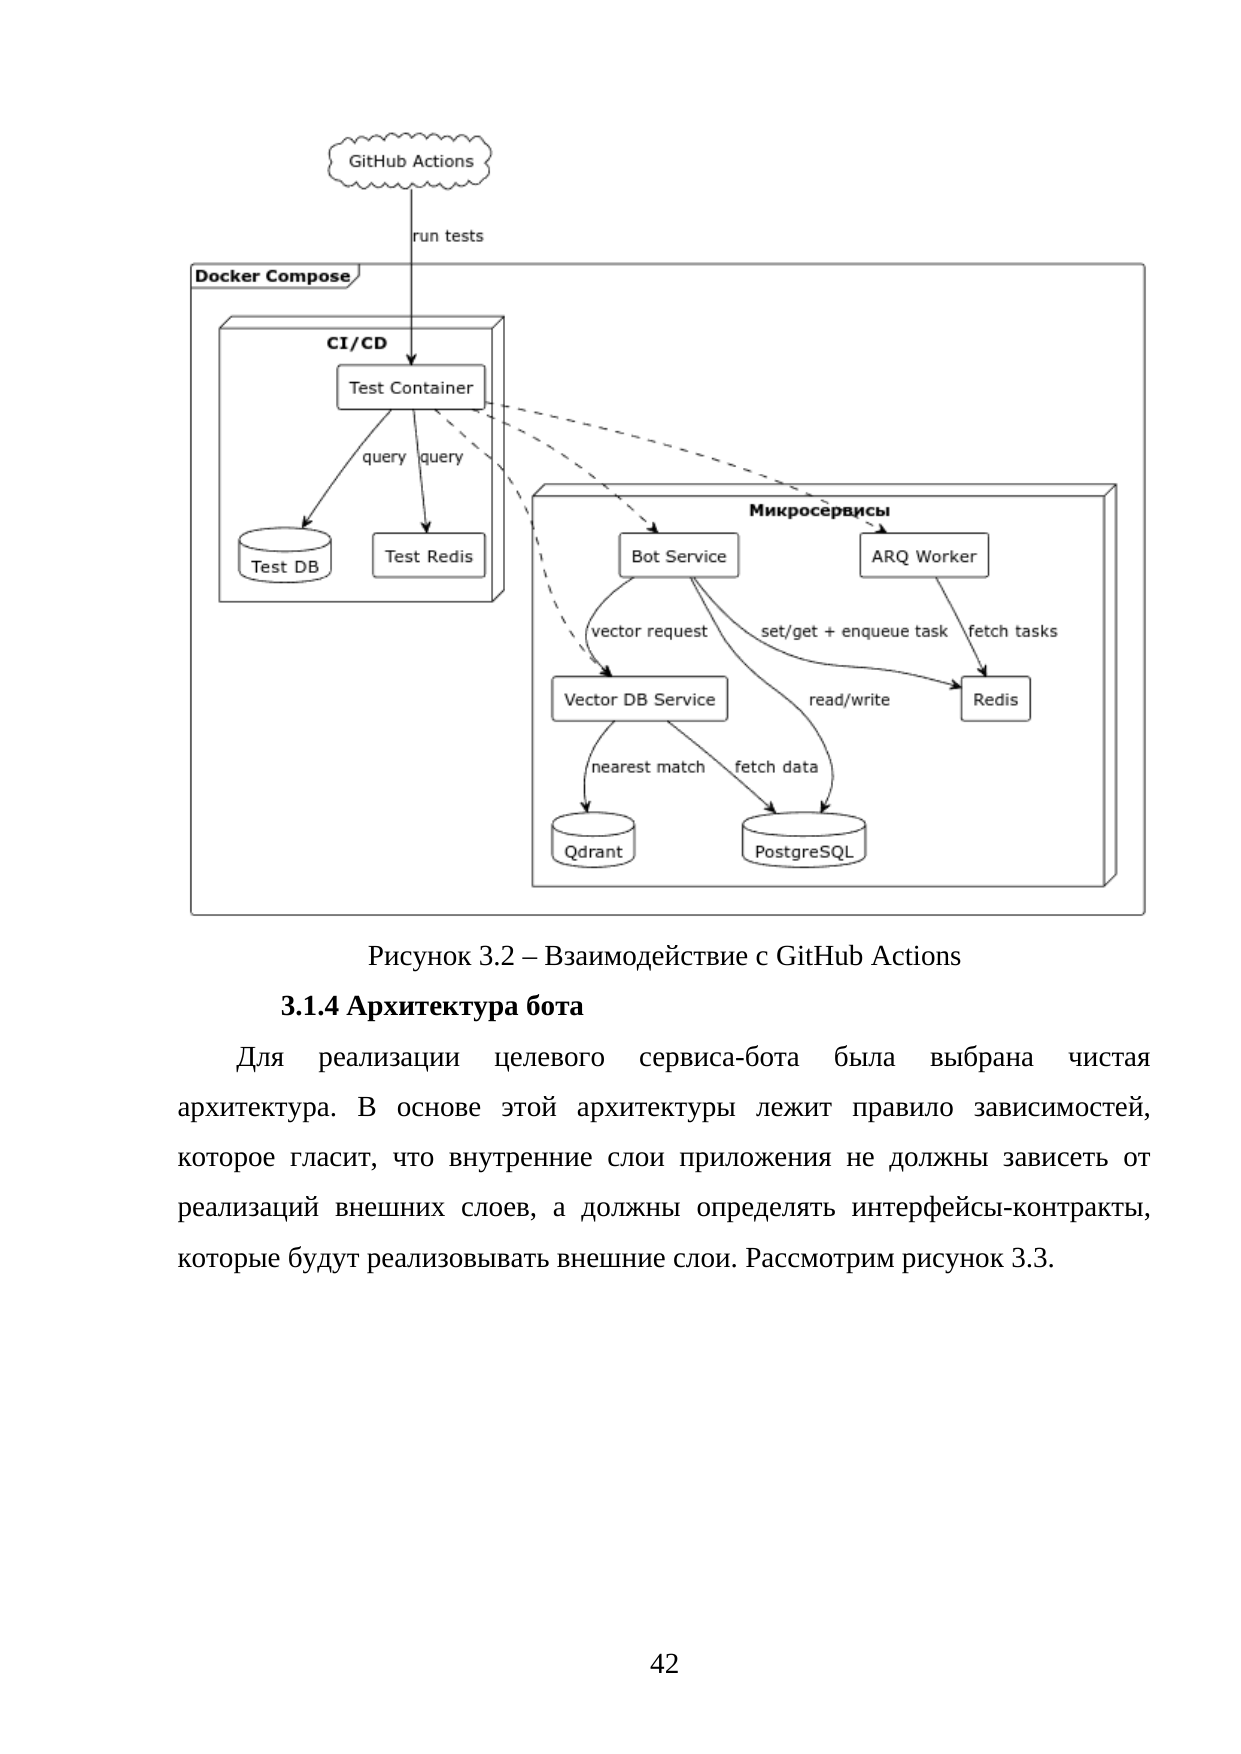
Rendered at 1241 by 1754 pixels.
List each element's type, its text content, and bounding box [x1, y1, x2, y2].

picture [177, 118, 1152, 922]
text Рисунок 3.2 – Взаимодействие с GitHub Actions [177, 938, 1152, 972]
text Архитектура бота [281, 988, 1152, 1022]
text Для реализации целевого сервиса-бота была выбрана чистая архитектура. В основе этой архитектуры лежит правило зависимостей, которое гласит, что внутренние слои приложения не должны зависеть от реализаций внешних слоев, а должны определять интерфейсы-контракты, которые будут реализовывать внешние слои. Рассмотрим рисунок 3.3. [177, 1039, 1152, 1273]
